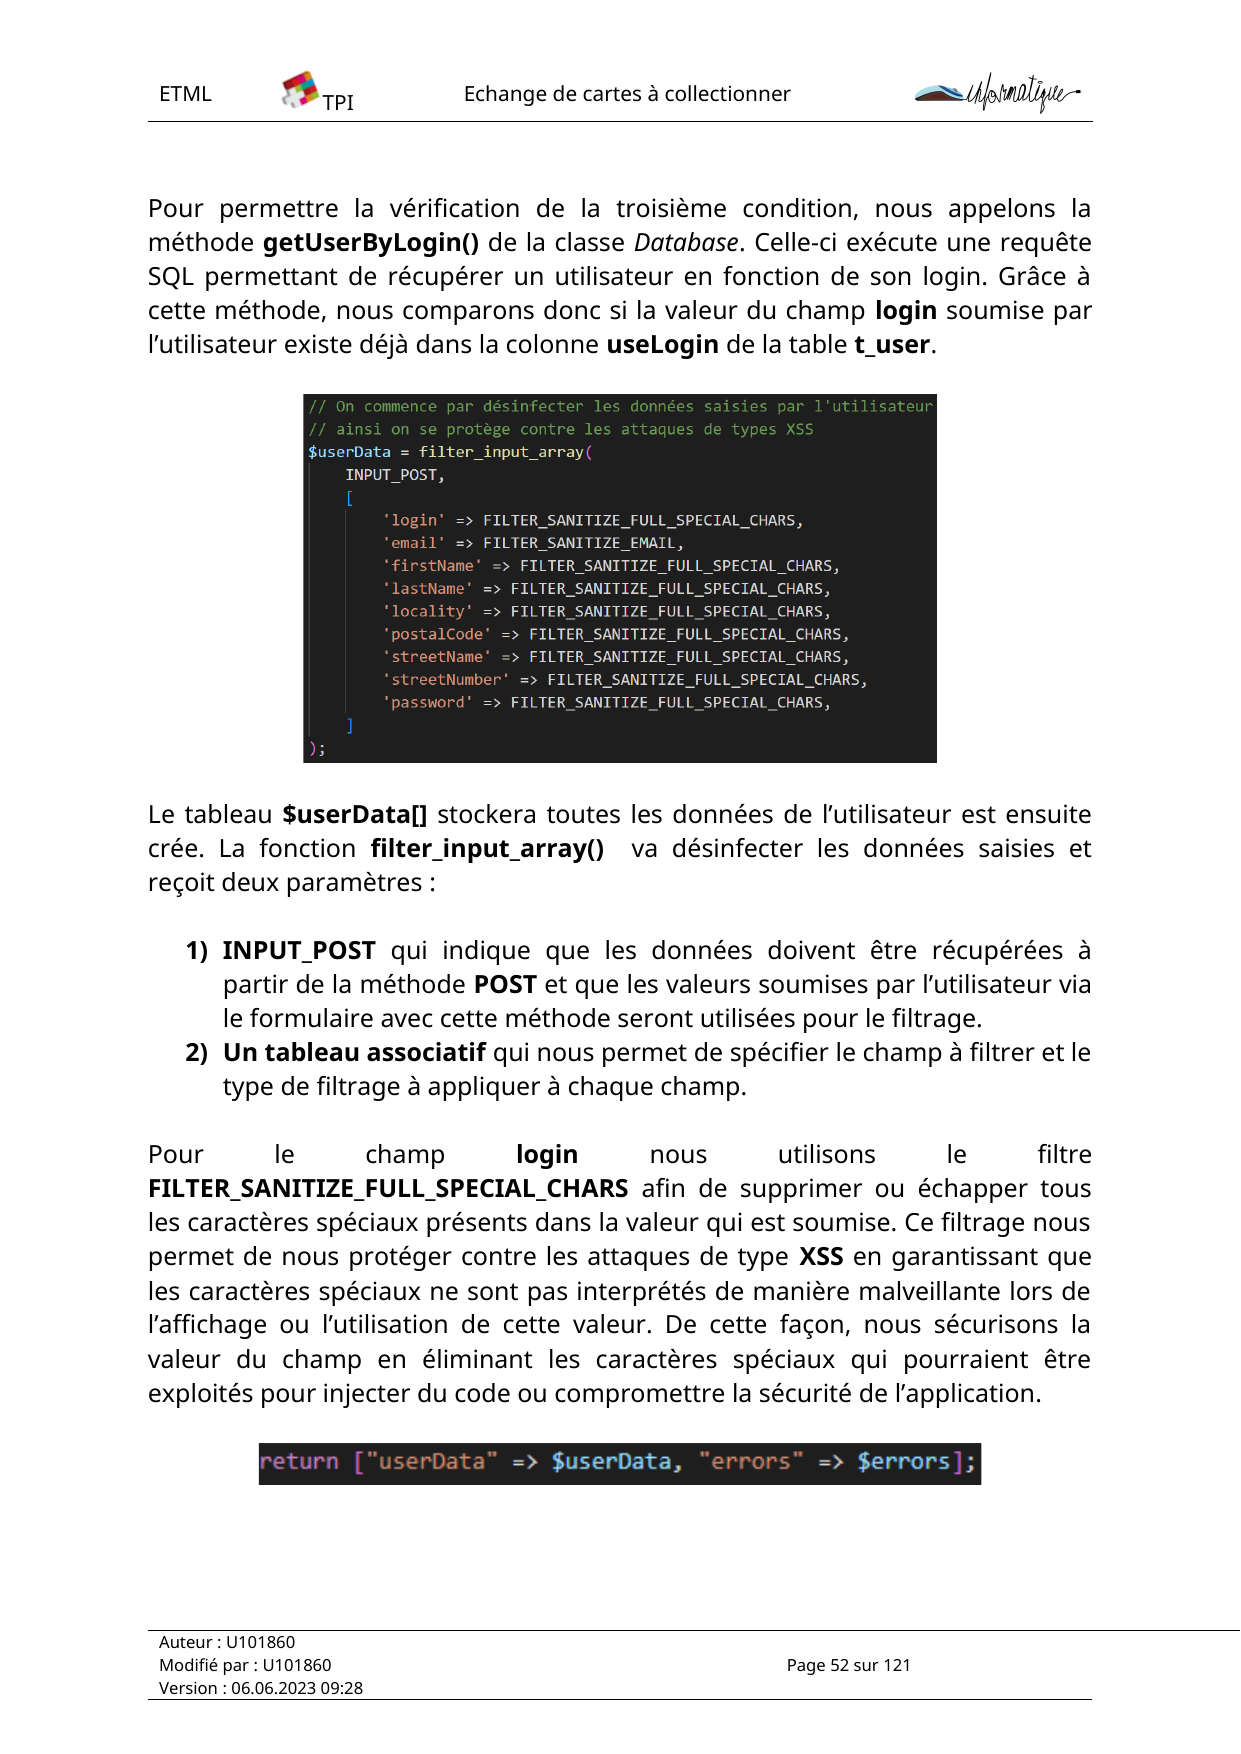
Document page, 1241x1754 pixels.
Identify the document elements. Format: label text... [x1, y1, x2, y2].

picture [258, 1443, 982, 1485]
text Pour le champ login nous utilisons le filtre FILTER_SANITIZE_FULL_SPECIAL_CHARS afin de supprimer ou échapper tous les caractères spéciaux présents dans la valeur qui est soumise. Ce filtrage nous permet de nous protéger contre les attaques de type XSS en garantissant que les caractères spéciaux ne sont pas interprétés de manière malveillante lors de l’affichage ou l’utilisation de cette valeur. De cette façon, nous sécurisons la valeur du champ en éliminant les caractères spéciaux qui pourraient être exploités pour injecter du code ou compromettre la sécurité de l’application. [148, 1137, 1092, 1409]
list Un tableau associatif qui nous permet de spécifier le champ à filtrer et le type de filtrage à appliquer à chaque champ. [185, 1035, 1092, 1103]
picture [303, 394, 937, 763]
picture [276, 69, 323, 111]
text Le tableau $userData[] stockera toutes les données de l’utilisateur est ensuite crée. La fonction filter_input_array() va désinfecter les données saisies et reçoit deux paramètres : [148, 796, 1092, 898]
text Pour permettre la vérification de la troisième condition, nous appelons la méthode getUserByLogin() de la classe Database. Celle-ci exécute une requête SQL permettant de récupérer un utilisateur en fonction de son login. Grâce à cette méthode, nous comparons donc si la valeur du champ login soumise par l’utilisateur existe déjà dans la colonne useLogin de la table t_user. [148, 190, 1092, 361]
list INPUT_POST qui indique que les données doivent être récupérées à partir de la méthode POST et que les valeurs soumises par l’utilisateur via le formulaire avec cette méthode seront utilisées pour le filtrage. [185, 932, 1092, 1035]
